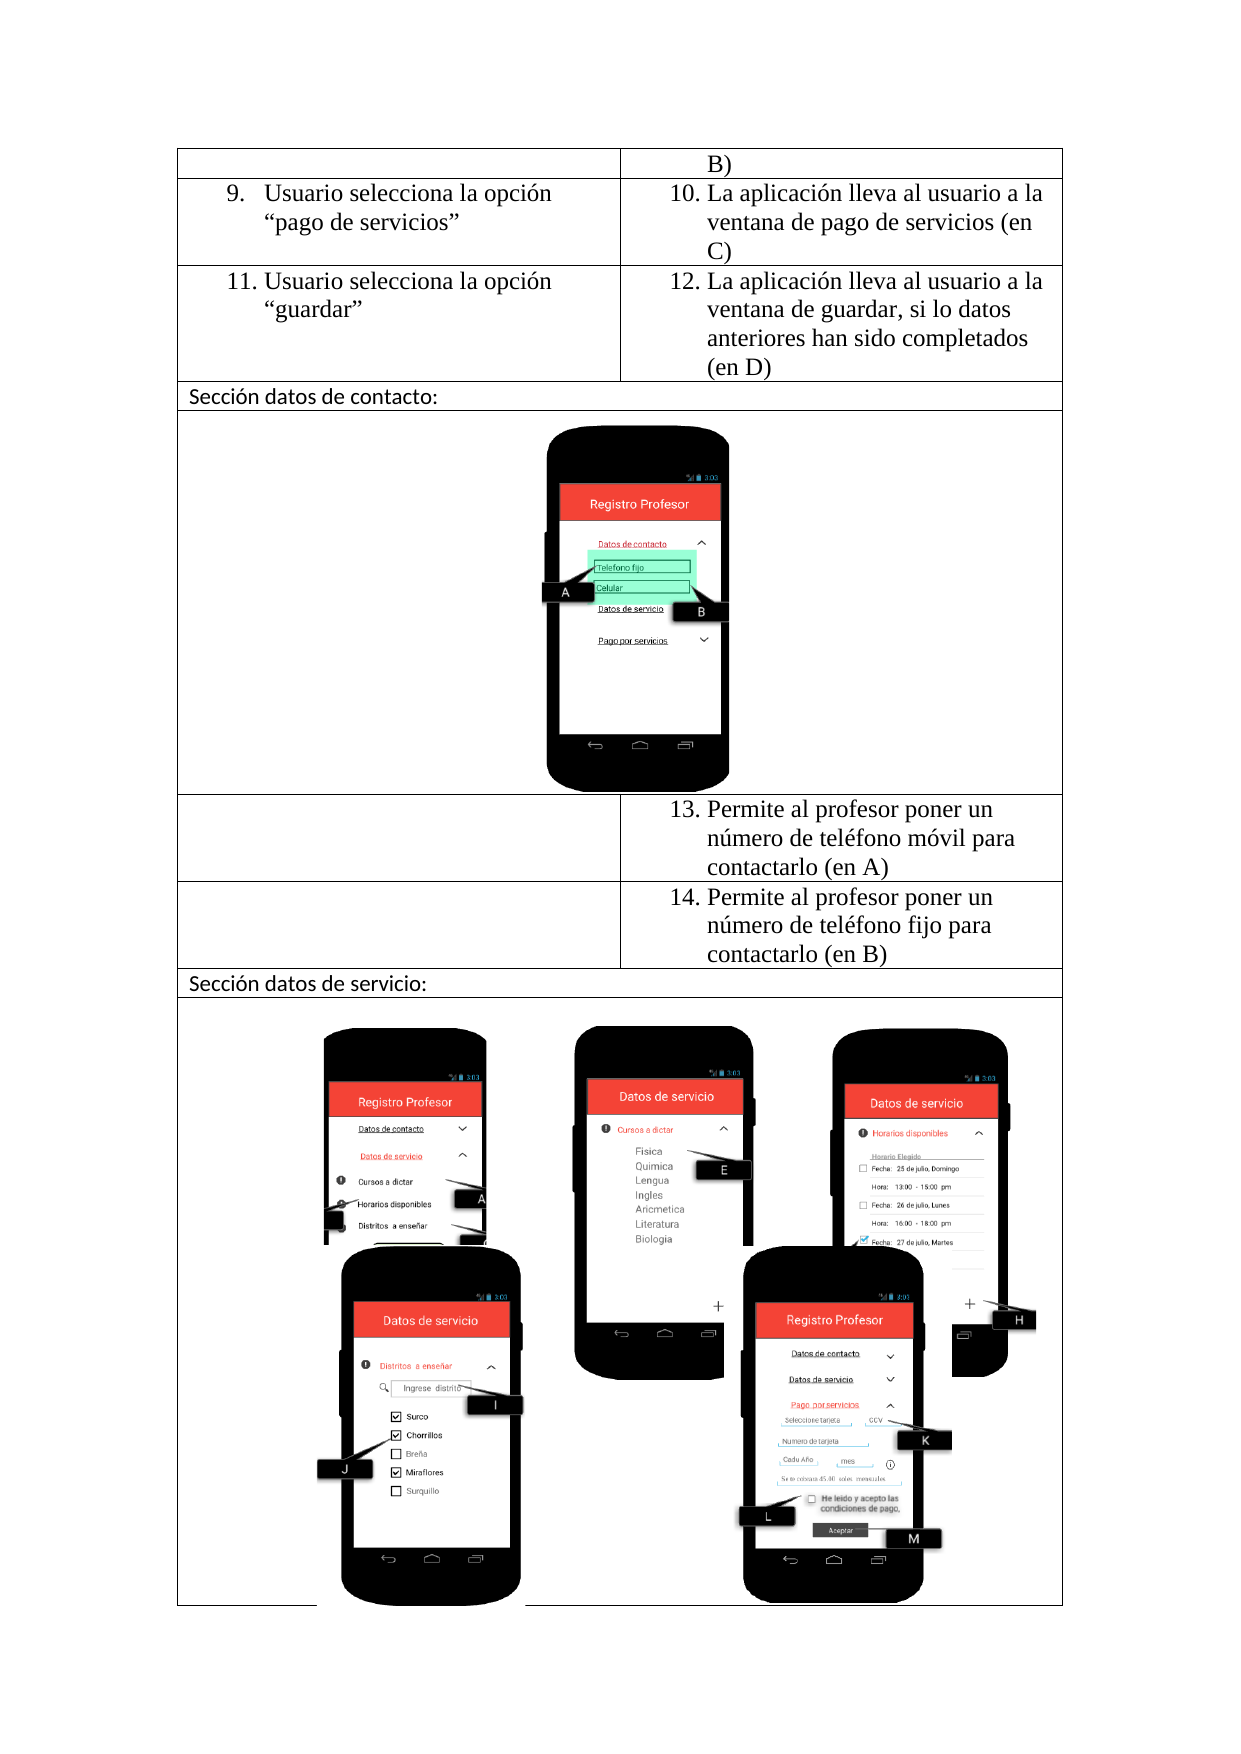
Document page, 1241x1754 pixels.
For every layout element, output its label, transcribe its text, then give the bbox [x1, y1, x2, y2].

table_cell [178, 882, 620, 968]
table_cell Permite al profesor poner un número de teléfono móvil para contactarlo (en A) [621, 795, 1062, 881]
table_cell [621, 149, 1062, 177]
table_cell [178, 795, 620, 881]
picture [570, 1026, 1037, 1603]
table_cell Sección datos de contacto: [178, 382, 1062, 410]
table_cell [178, 411, 1062, 793]
table_cell Sección datos de servicio: [178, 969, 1062, 997]
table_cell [178, 149, 620, 177]
table_cell La aplicación lleva al usuario a la ventana de guardar, si lo datos anteriores han sido completados (en D) [621, 266, 1062, 381]
table_cell La aplicación lleva al usuario a la ventana de pago de servicios (en C) [621, 179, 1062, 265]
table_cell Permite al profesor poner un número de teléfono fijo para contactarlo (en B) [621, 882, 1062, 968]
table_cell Usuario selecciona la opción “pago de servicios” [178, 179, 620, 265]
table_cell Usuario selecciona la opción “guardar” [178, 266, 620, 381]
table_cell [178, 998, 1062, 1605]
picture [316, 1028, 526, 1606]
picture [541, 423, 730, 792]
